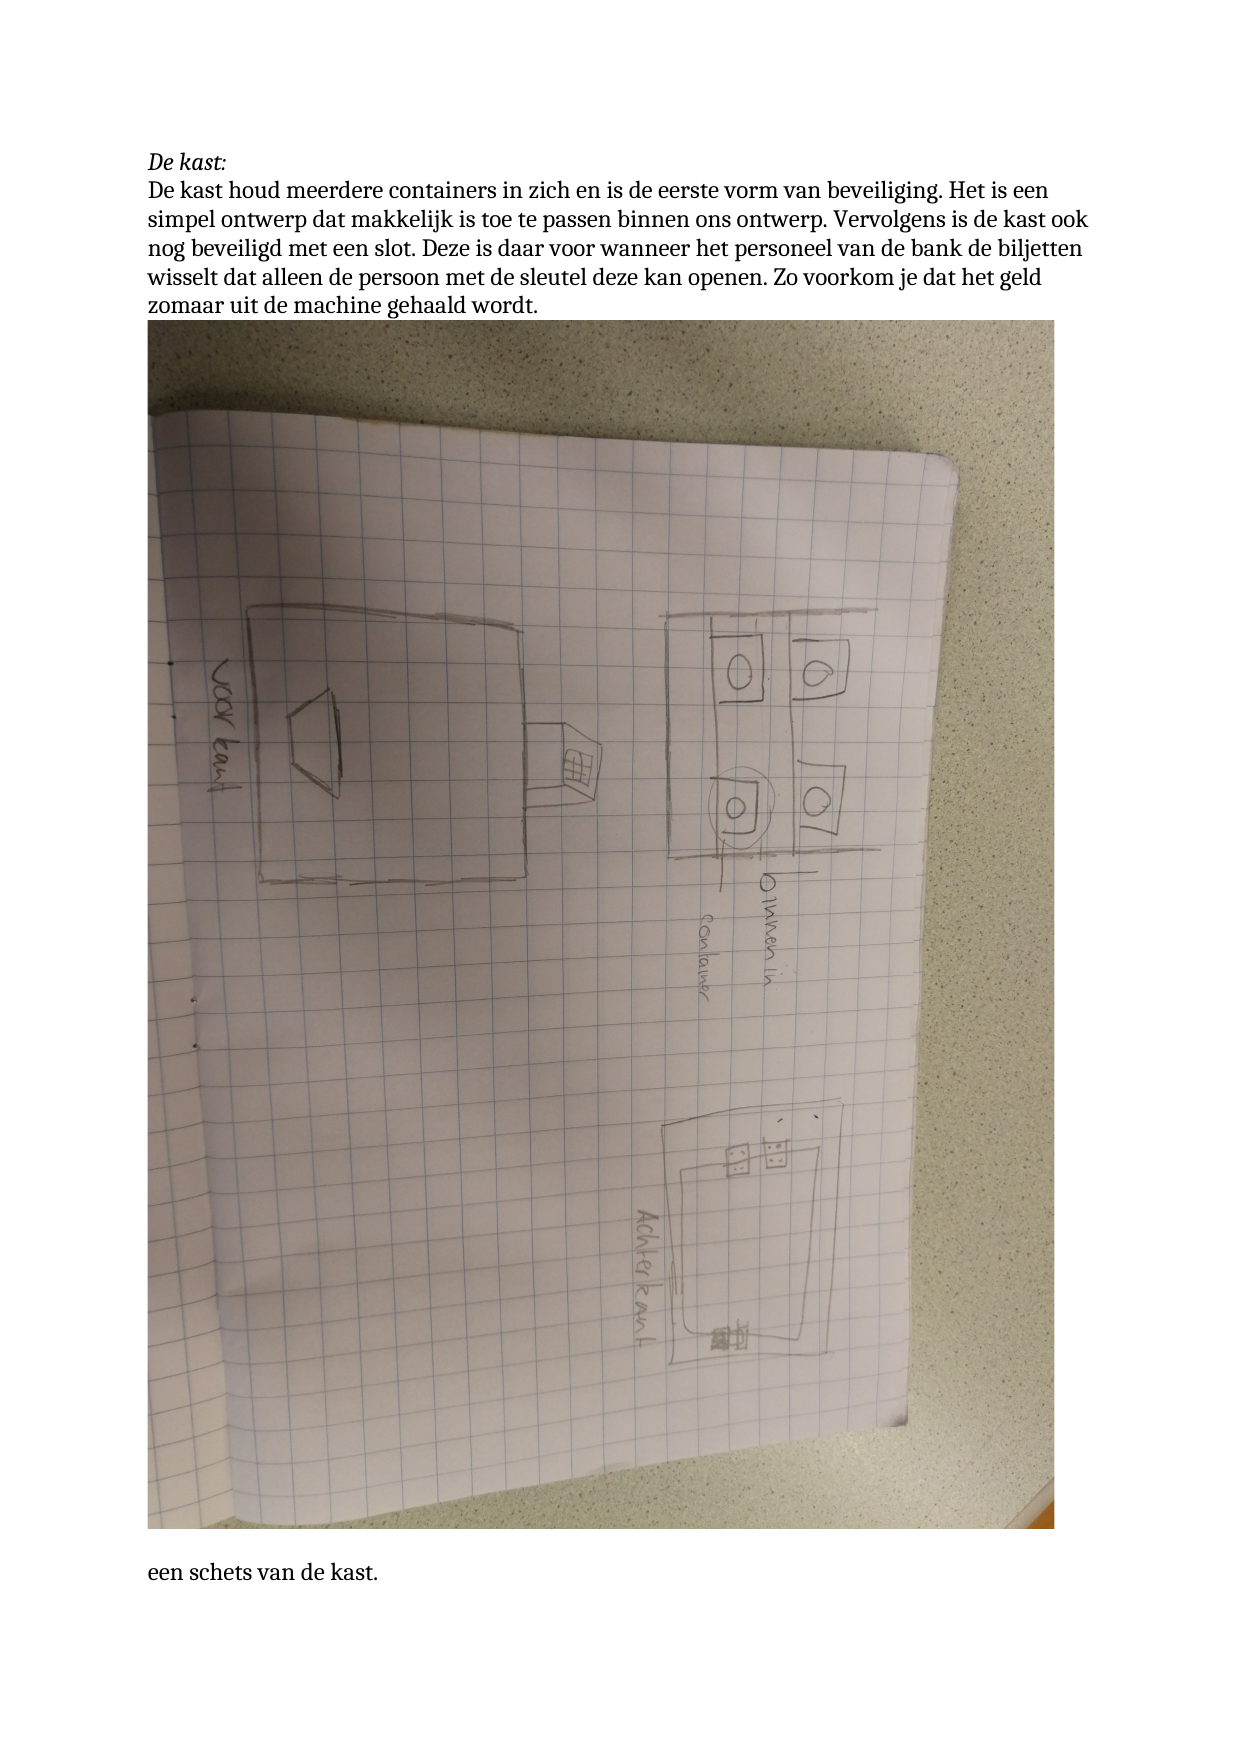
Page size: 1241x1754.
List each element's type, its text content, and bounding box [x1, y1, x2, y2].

text een schets van de kast. [148, 1557, 1093, 1586]
picture [147, 320, 1055, 1529]
text De kast houd meerdere containers in zich en is de eerste vorm van beveiliging. Het is een simpel ontwerp dat makkelijk is toe te passen binnen ons ontwerp. Vervolgens is de kast ook nog beveiligd met een slot. Deze is daar voor wanneer het personeel van de bank de biljetten wisselt dat alleen de persoon met de sleutel deze kan openen. Zo voorkom je dat het geld zomaar uit de machine gehaald wordt. [148, 176, 1093, 320]
text De kast: [148, 148, 1093, 176]
